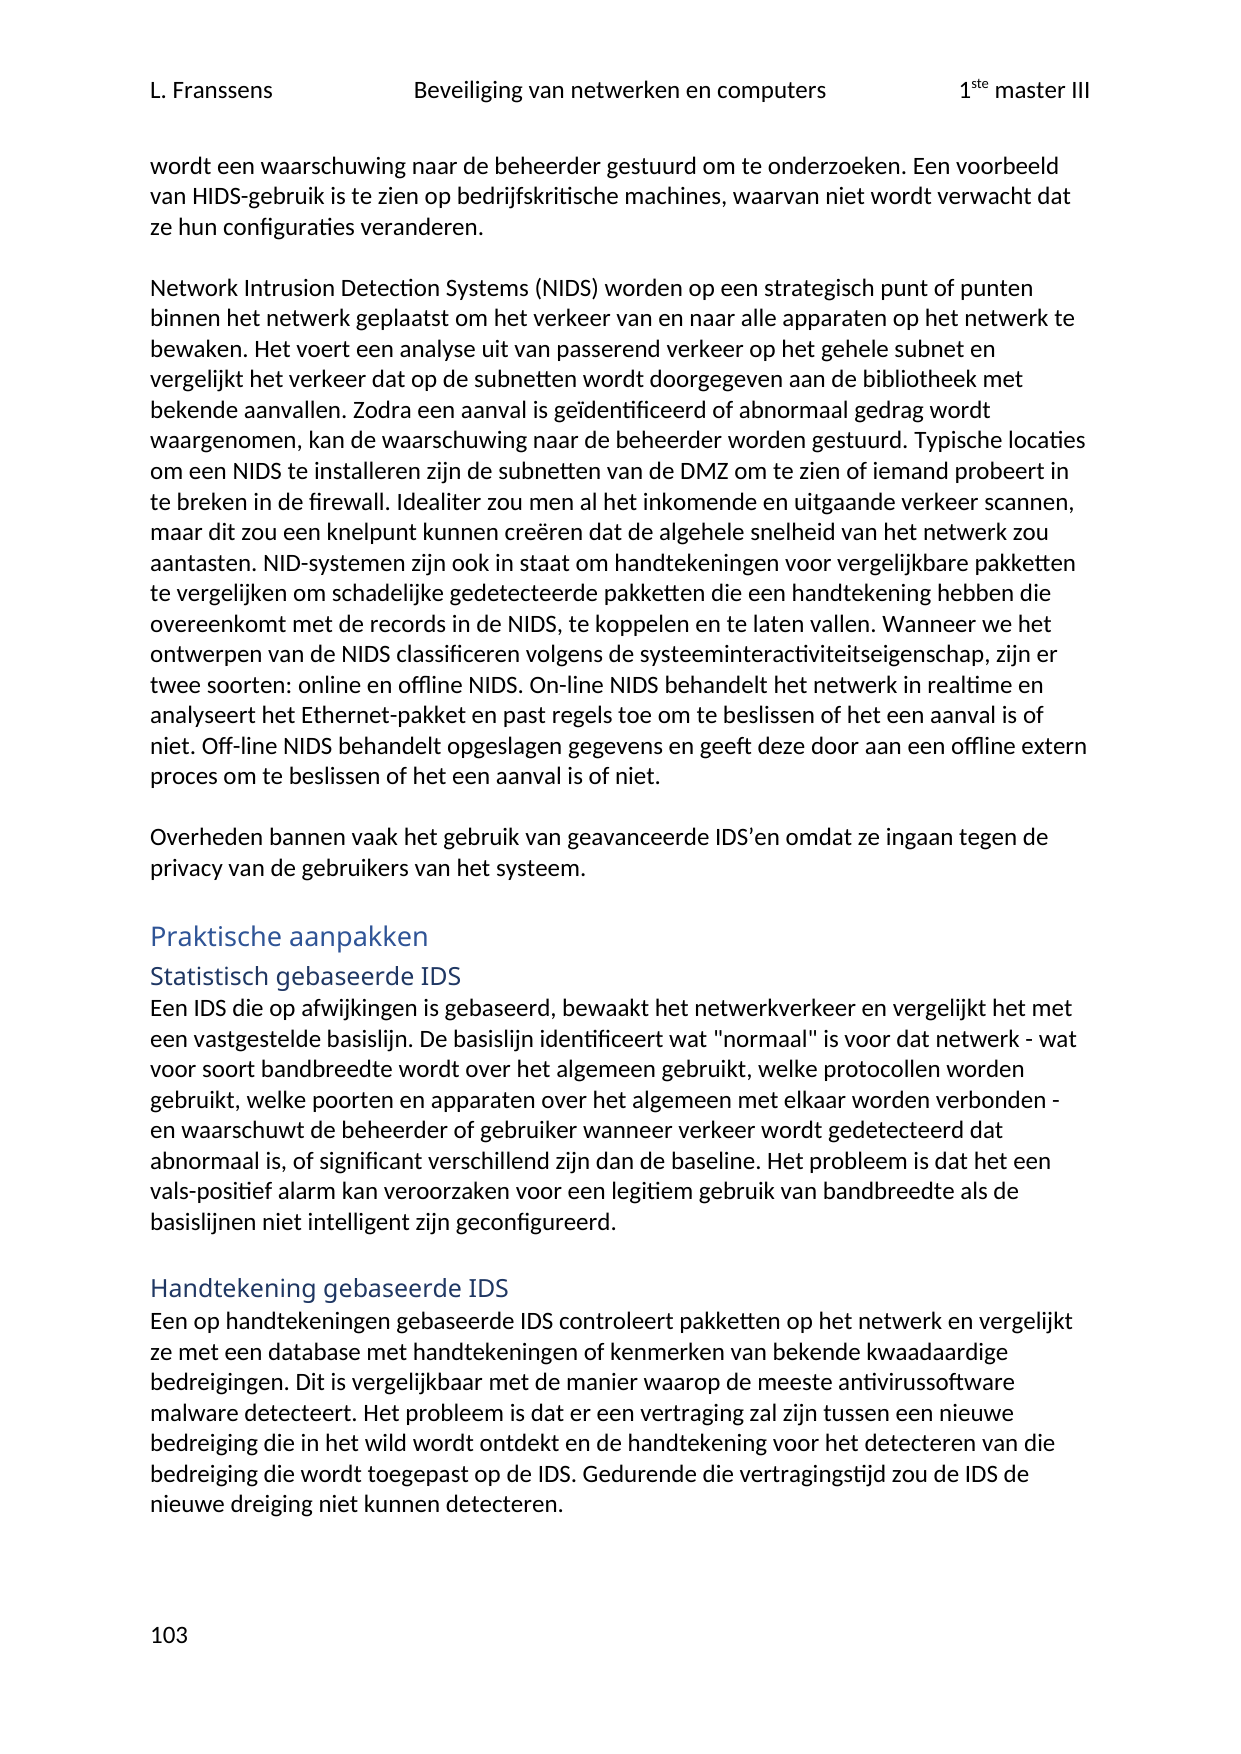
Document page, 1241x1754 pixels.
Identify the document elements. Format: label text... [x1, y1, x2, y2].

subtitle Handtekening gebaseerde IDS [150, 1271, 1090, 1305]
text Overheden bannen vaak het gebruik van geavanceerde IDS’en omdat ze ingaan tegen de privacy van de gebruikers van het systeem. [150, 821, 1090, 882]
text Een IDS die op afwijkingen is gebaseerd, bewaakt het netwerkverkeer en vergelijkt het met een vastgestelde basislijn. De basislijn identificeert wat "normaal" is voor dat netwerk - wat voor soort bandbreedte wordt over het algemeen gebruikt, welke protocollen worden gebruikt, welke poorten en apparaten over het algemeen met elkaar worden verbonden - en waarschuwt de beheerder of gebruiker wanneer verkeer wordt gedetecteerd dat abnormaal is, of significant verschillend zijn dan de baseline. Het probleem is dat het een vals-positief alarm kan veroorzaken voor een legitiem gebruik van bandbreedte als de basislijnen niet intelligent zijn geconfigureerd. [150, 992, 1090, 1236]
text Network Intrusion Detection Systems (NIDS) worden op een strategisch punt of punten binnen het netwerk geplaatst om het verkeer van en naar alle apparaten op het netwerk te bewaken. Het voert een analyse uit van passerend verkeer op het gehele subnet en vergelijkt het verkeer dat op de subnetten wordt doorgegeven aan de bibliotheek met bekende aanvallen. Zodra een aanval is geïdentificeerd of abnormaal gedrag wordt waargenomen, kan de waarschuwing naar de beheerder worden gestuurd. Typische locaties om een ​​NIDS te installeren zijn de subnetten van de DMZ om te zien of iemand probeert in te breken in de firewall. Idealiter zou men al het inkomende en uitgaande verkeer scannen, maar dit zou een knelpunt kunnen creëren dat de algehele snelheid van het netwerk zou aantasten. NID-systemen zijn ook in staat om handtekeningen voor vergelijkbare pakketten te vergelijken om schadelijke gedetecteerde pakketten die een handtekening hebben die overeenkomt met de records in de NIDS, te koppelen en te laten vallen. Wanneer we het ontwerpen van de NIDS classificeren volgens de systeeminteractiviteitseigenschap, zijn er twee soorten: online en offline NIDS. On-line NIDS behandelt het netwerk in realtime en analyseert het Ethernet-pakket en past regels toe om te beslissen of het een aanval is of niet. Off-line NIDS behandelt opgeslagen gegevens en geeft deze door aan een offline extern proces om te beslissen of het een aanval is of niet. [150, 272, 1090, 791]
subtitle Praktische aanpakken [150, 917, 1090, 954]
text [150, 150, 1090, 242]
subtitle Statistisch gebaseerde IDS [150, 958, 1090, 992]
text Een op handtekeningen gebaseerde IDS controleert pakketten op het netwerk en vergelijkt ze met een database met handtekeningen of kenmerken van bekende kwaadaardige bedreigingen. Dit is vergelijkbaar met de manier waarop de meeste antivirussoftware malware detecteert. Het probleem is dat er een vertraging zal zijn tussen een nieuwe bedreiging die in het wild wordt ontdekt en de handtekening voor het detecteren van die bedreiging die wordt toegepast op de IDS. Gedurende die vertragingstijd zou de IDS de nieuwe dreiging niet kunnen detecteren. [150, 1305, 1090, 1519]
